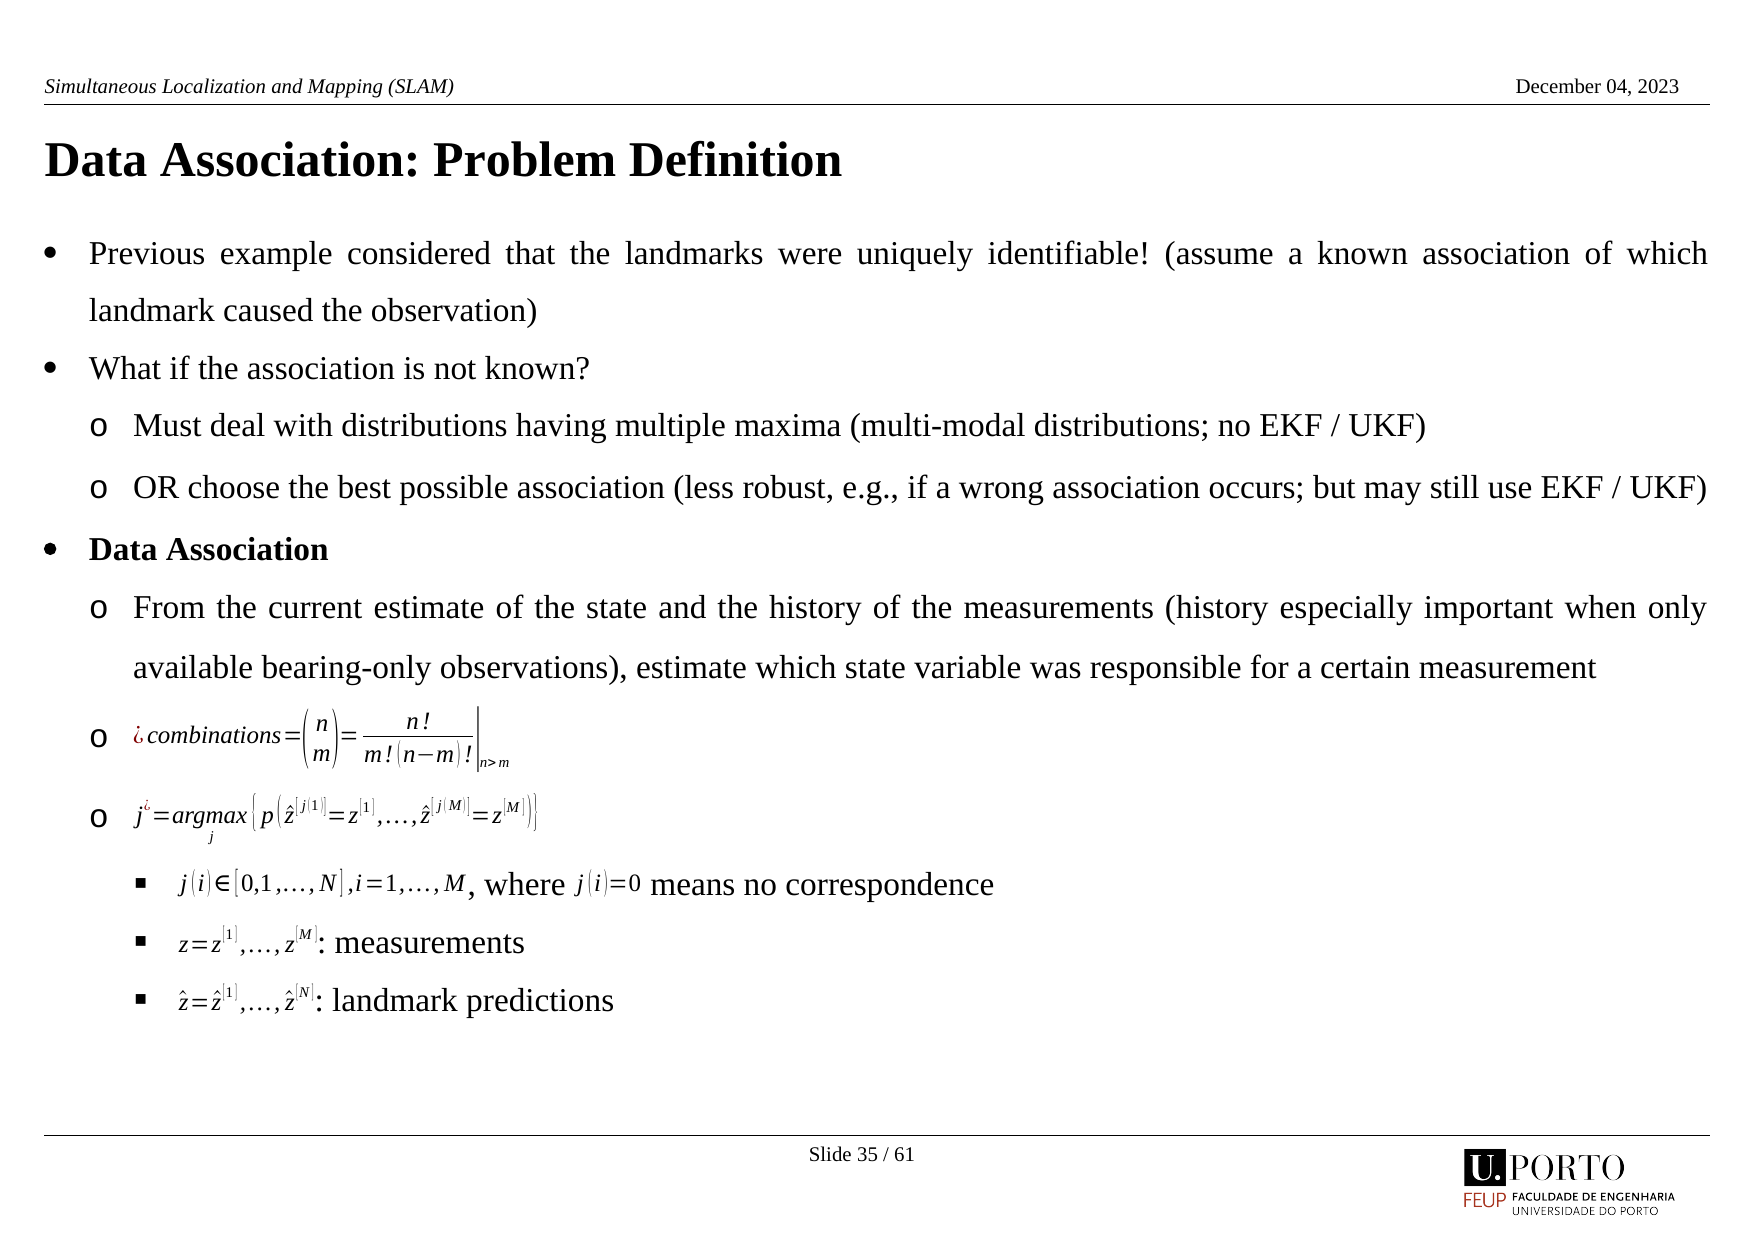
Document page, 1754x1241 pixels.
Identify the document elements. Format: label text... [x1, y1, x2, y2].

list , where means no correspondence [133, 864, 1710, 903]
list From the current estimate of the state and the history of the measurements (history especially important when only available bearing-only observations), estimate which state variable was responsible for a certain measurement [89, 587, 1710, 686]
list Previous example considered that the landmarks were uniquely identifiable! (assume a known association of which landmark caused the observation) [44, 233, 1710, 329]
picture [1459, 1144, 1680, 1221]
list OR choose the best possible association (less robust, e.g., if a wrong association occurs; but may still use EKF / UKF) [89, 467, 1710, 509]
text Data Association: Problem Definition [44, 130, 1710, 188]
list Data Association [44, 529, 1710, 568]
list : measurements [133, 922, 1710, 961]
list Must deal with distributions having multiple maxima (multi-modal distributions; no EKF / UKF) [89, 406, 1710, 447]
list : landmark predictions [133, 980, 1710, 1018]
list What if the association is not known? [44, 348, 1710, 386]
